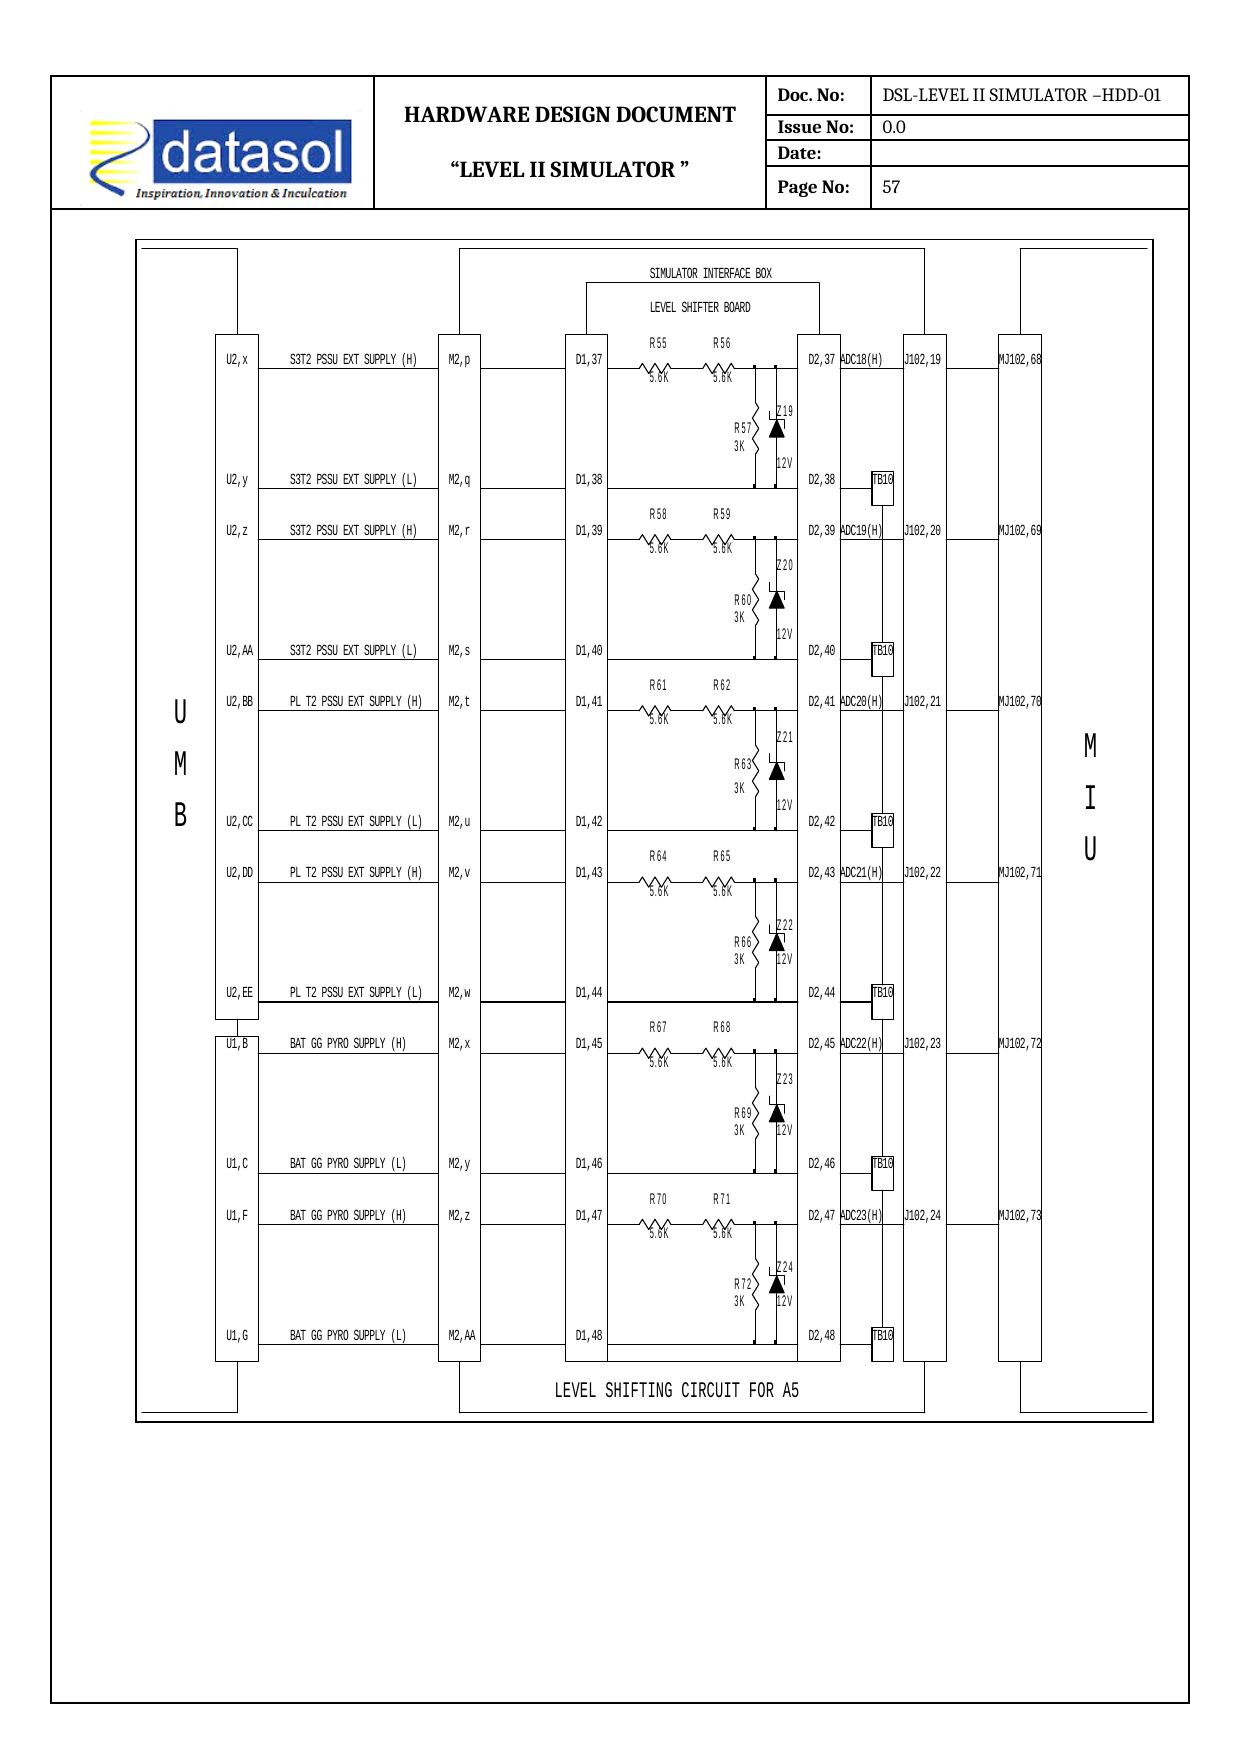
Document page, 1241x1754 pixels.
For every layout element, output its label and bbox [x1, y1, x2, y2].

picture [80, 110, 361, 206]
